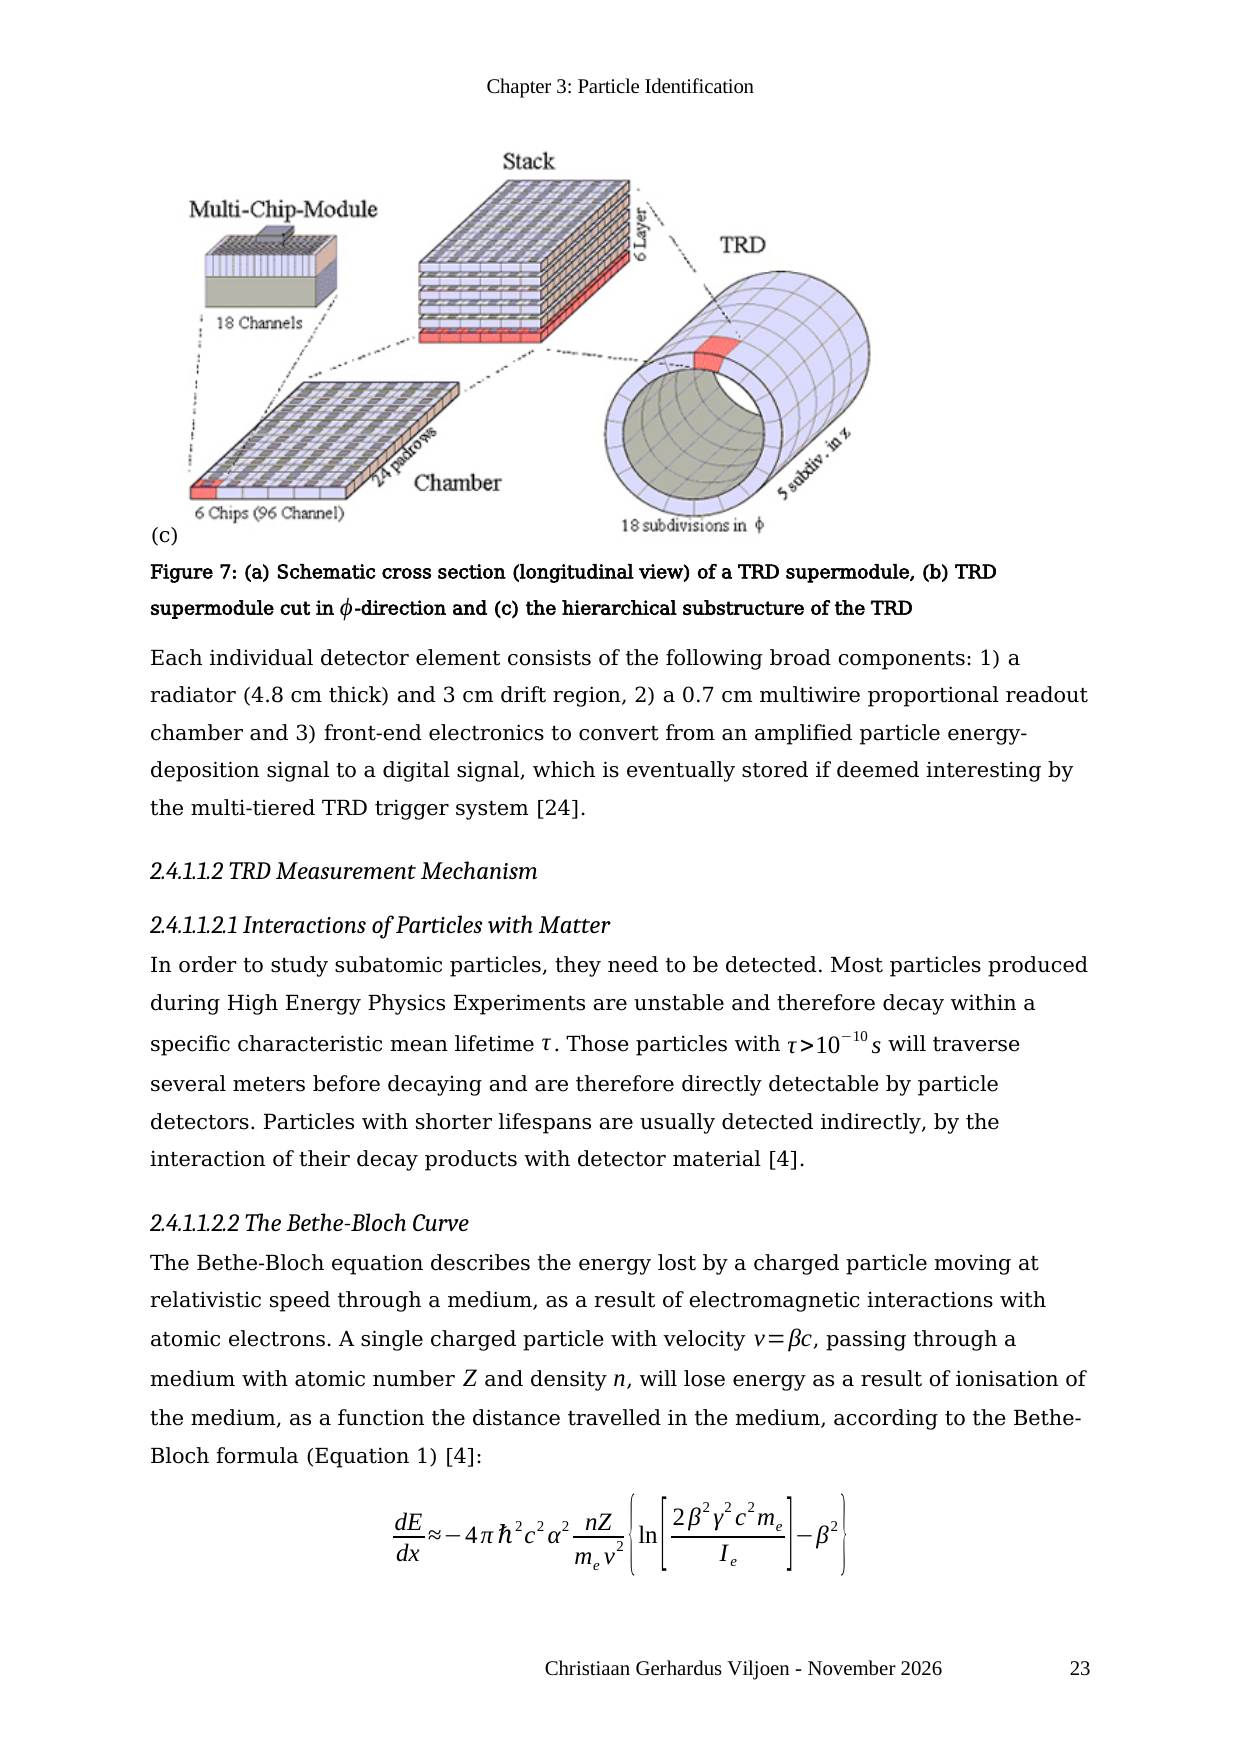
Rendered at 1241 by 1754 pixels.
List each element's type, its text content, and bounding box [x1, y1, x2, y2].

text Each individual detector element consists of the following broad components: 1) a radiator (4.8 cm thick) and 3 cm drift region, 2) a 0.7 cm multiwire proportional readout chamber and 3) front-end electronics to convert from an amplified particle energy-deposition signal to a digital signal, which is eventually stored if deemed interesting by the multi-tiered TRD trigger system . [150, 645, 1090, 820]
subtitle Interactions of Particles with Matter [150, 911, 1090, 940]
text Figure 7: (a) Schematic cross section (longitudinal view) of a TRD supermodule, (b) TRD supermodule cut in -direction and (c) the hierarchical substructure of the TRD [150, 560, 1090, 621]
subtitle The Bethe-Bloch Curve [150, 1208, 1090, 1237]
subtitle TRD Measurement Mechanism [150, 857, 1090, 886]
text The Bethe-Bloch equation describes the energy lost by a charged particle moving at relativistic speed through a medium, as a result of electromagnetic interactions with atomic electrons. A single charged particle with velocity , passing through a medium with atomic number and density , will lose energy as a result of ionisation of the medium, as a function the distance travelled in the medium, according to the Bethe-Bloch formula (Equation 1): [150, 1250, 1090, 1467]
picture [179, 150, 879, 543]
text In order to study subatomic particles, they need to be detected. Most particles produced during High Energy Physics Experiments are unstable and therefore decay within a specific characteristic mean lifetime . Those particles with will traverse several meters before decaying and are therefore directly detectable by particle detectors. Particles with shorter lifespans are usually detected indirectly, by the interaction of their decay products with detector material. [150, 952, 1090, 1171]
